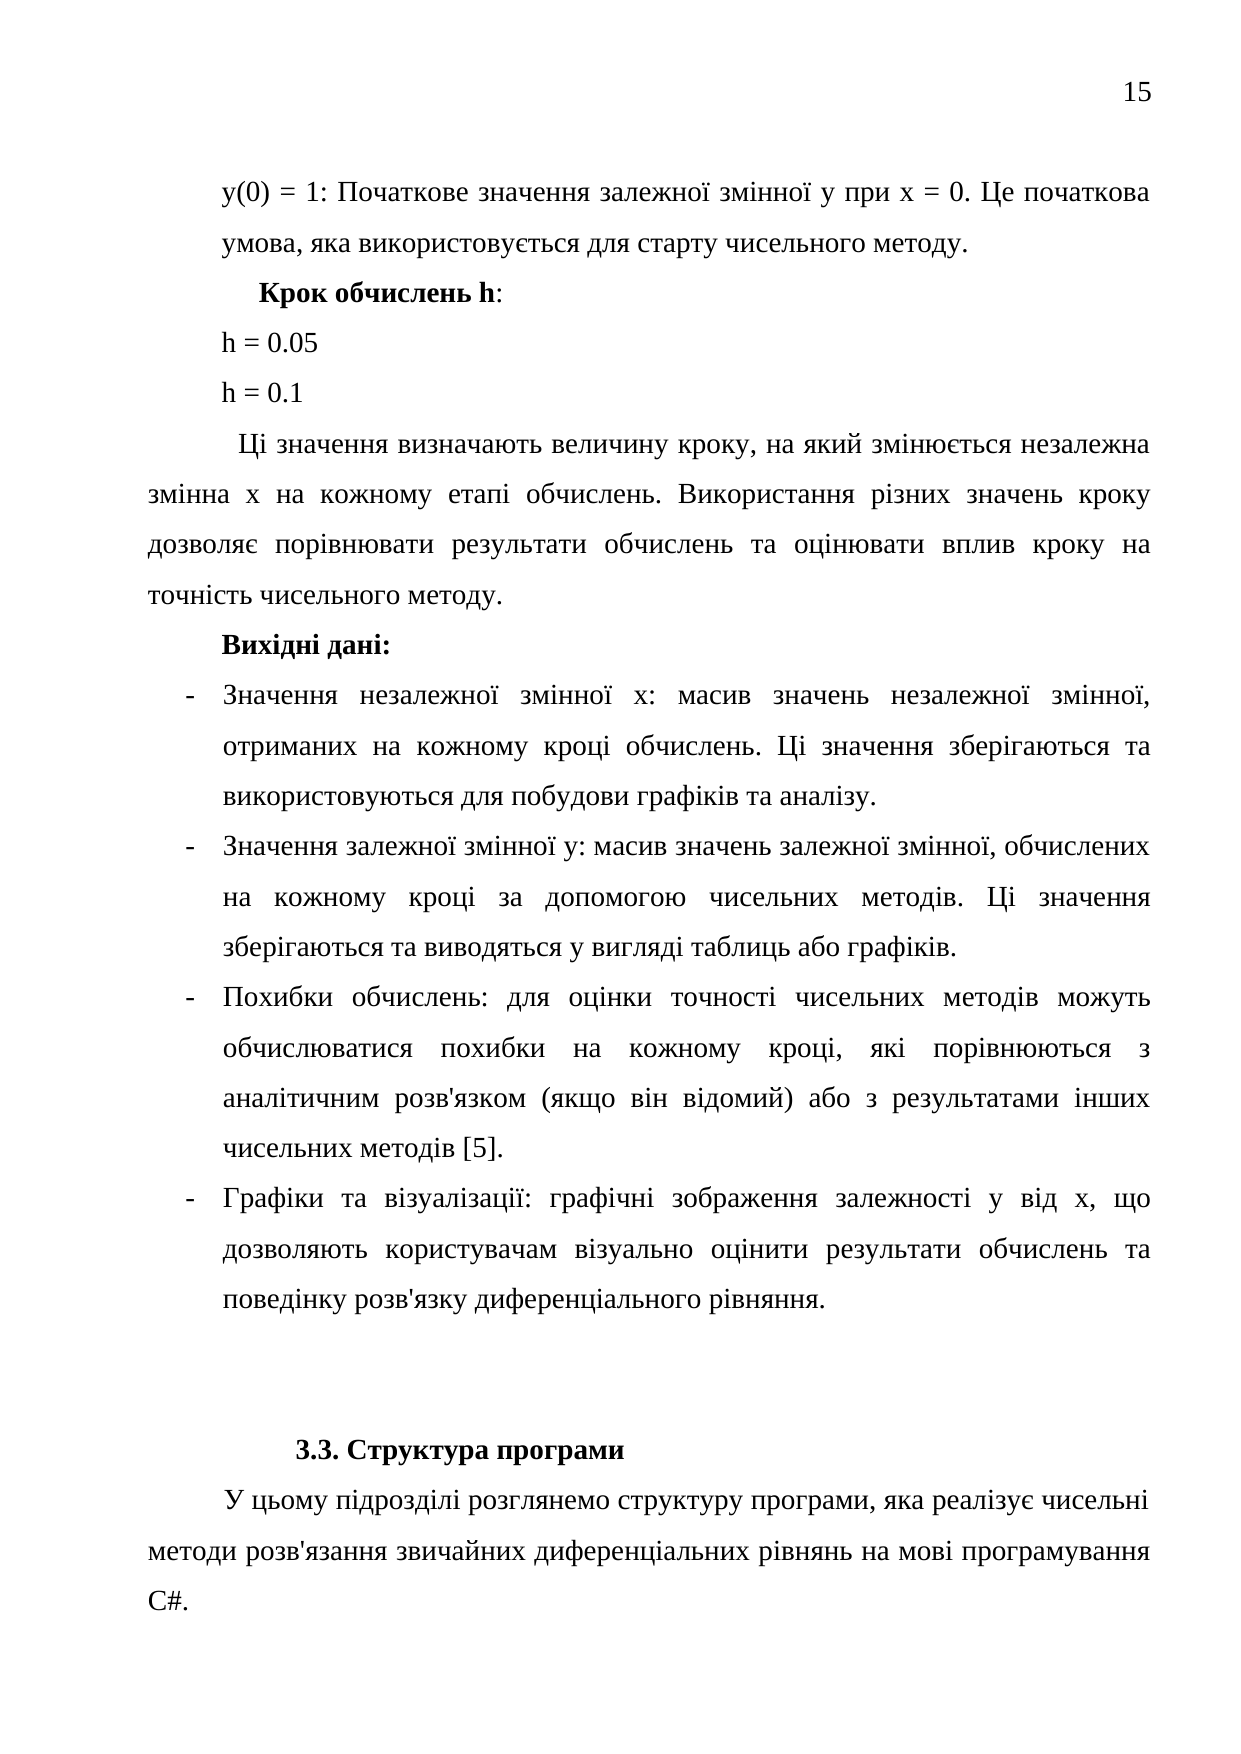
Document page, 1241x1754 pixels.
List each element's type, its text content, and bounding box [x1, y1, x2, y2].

text h = 0.1 [221, 376, 1152, 409]
text h = 0.05 [221, 325, 1152, 359]
text  Крок обчислень h: [221, 275, 1152, 308]
list Значення залежної змінної y: масив значень залежної змінної, обчислених на кожному кроці за допомогою чисельних методів. Ці значення зберігаються та виводяться у вигляді таблиць або графіків. [185, 828, 1152, 963]
subtitle 3.3. Структура програми [221, 1432, 1152, 1466]
text y(0) = 1: Початкове значення залежної змінної y при x = 0. Це початкова умова, яка використовується для старту чисельного методу. [221, 174, 1152, 258]
text Вихідні дані: [221, 627, 1152, 661]
list Похибки обчислень: для оцінки точності чисельних методів можуть обчислюватися похибки на кожному кроці, які порівнюються з аналітичним розв'язком (якщо він відомий) або з результатами інших чисельних методів [5]. [185, 979, 1152, 1164]
list Графіки та візуалізації: графічні зображення залежності y від x, що дозволяють користувачам візуально оцінити результати обчислень та поведінку розв'язку диференціального рівняння. [185, 1181, 1152, 1315]
text Ці значення визначають величину кроку, на який змінюється незалежна змінна x на кожному етапі обчислень. Використання різних значень кроку дозволяє порівнювати результати обчислень та оцінювати вплив кроку на точність чисельного методу. [148, 426, 1152, 610]
list Значення незалежної змінної x: масив значень незалежної змінної, отриманих на кожному кроці обчислень. Ці значення зберігаються та використовуються для побудови графіків та аналізу. [185, 677, 1152, 812]
text У цьому підрозділі розглянемо структуру програми, яка реалізує чисельні методи розв'язання звичайних диференціальних рівнянь на мові програмування C#. [148, 1482, 1152, 1617]
